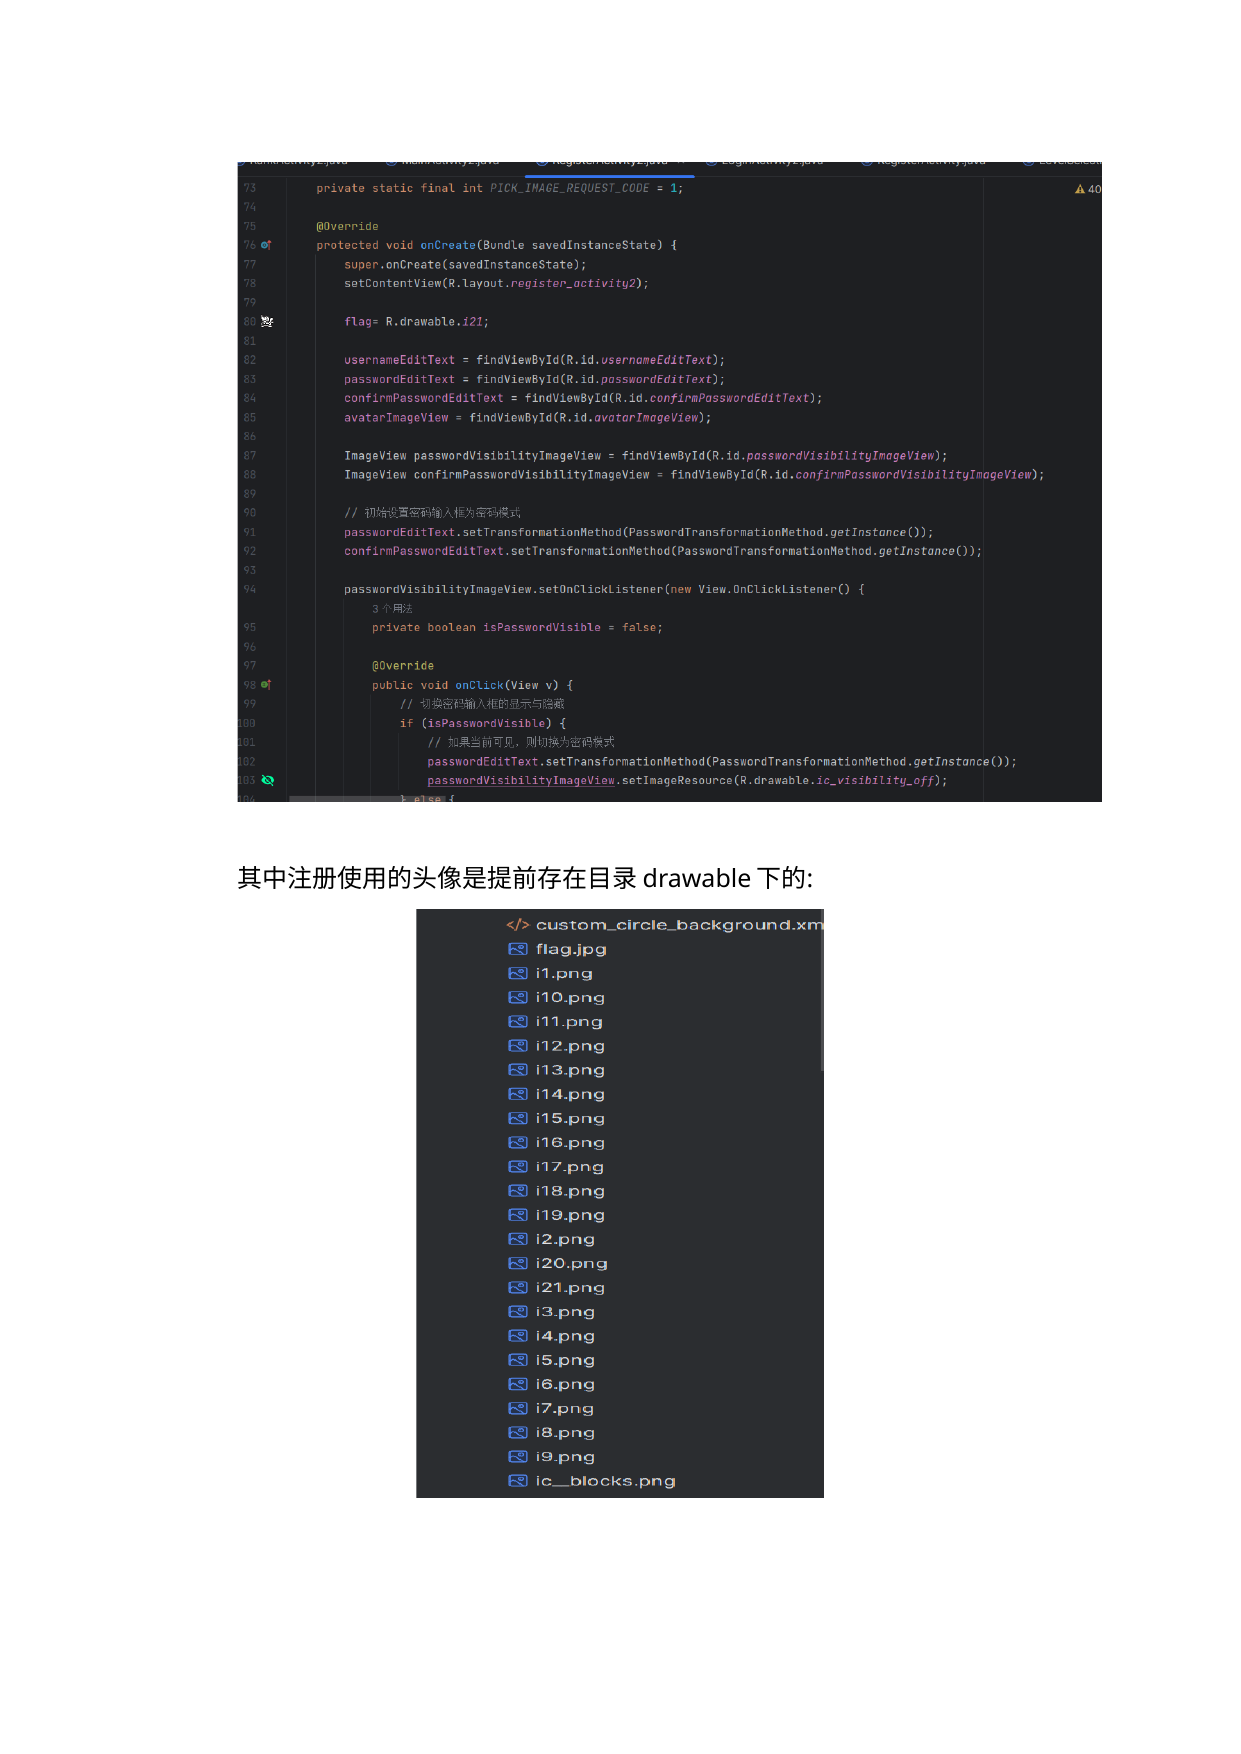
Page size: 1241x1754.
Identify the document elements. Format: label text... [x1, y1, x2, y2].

picture [237, 162, 1102, 802]
picture [416, 909, 824, 1498]
text 其中注册使用的头像是提前存在目录drawable下的: [187, 844, 1053, 909]
